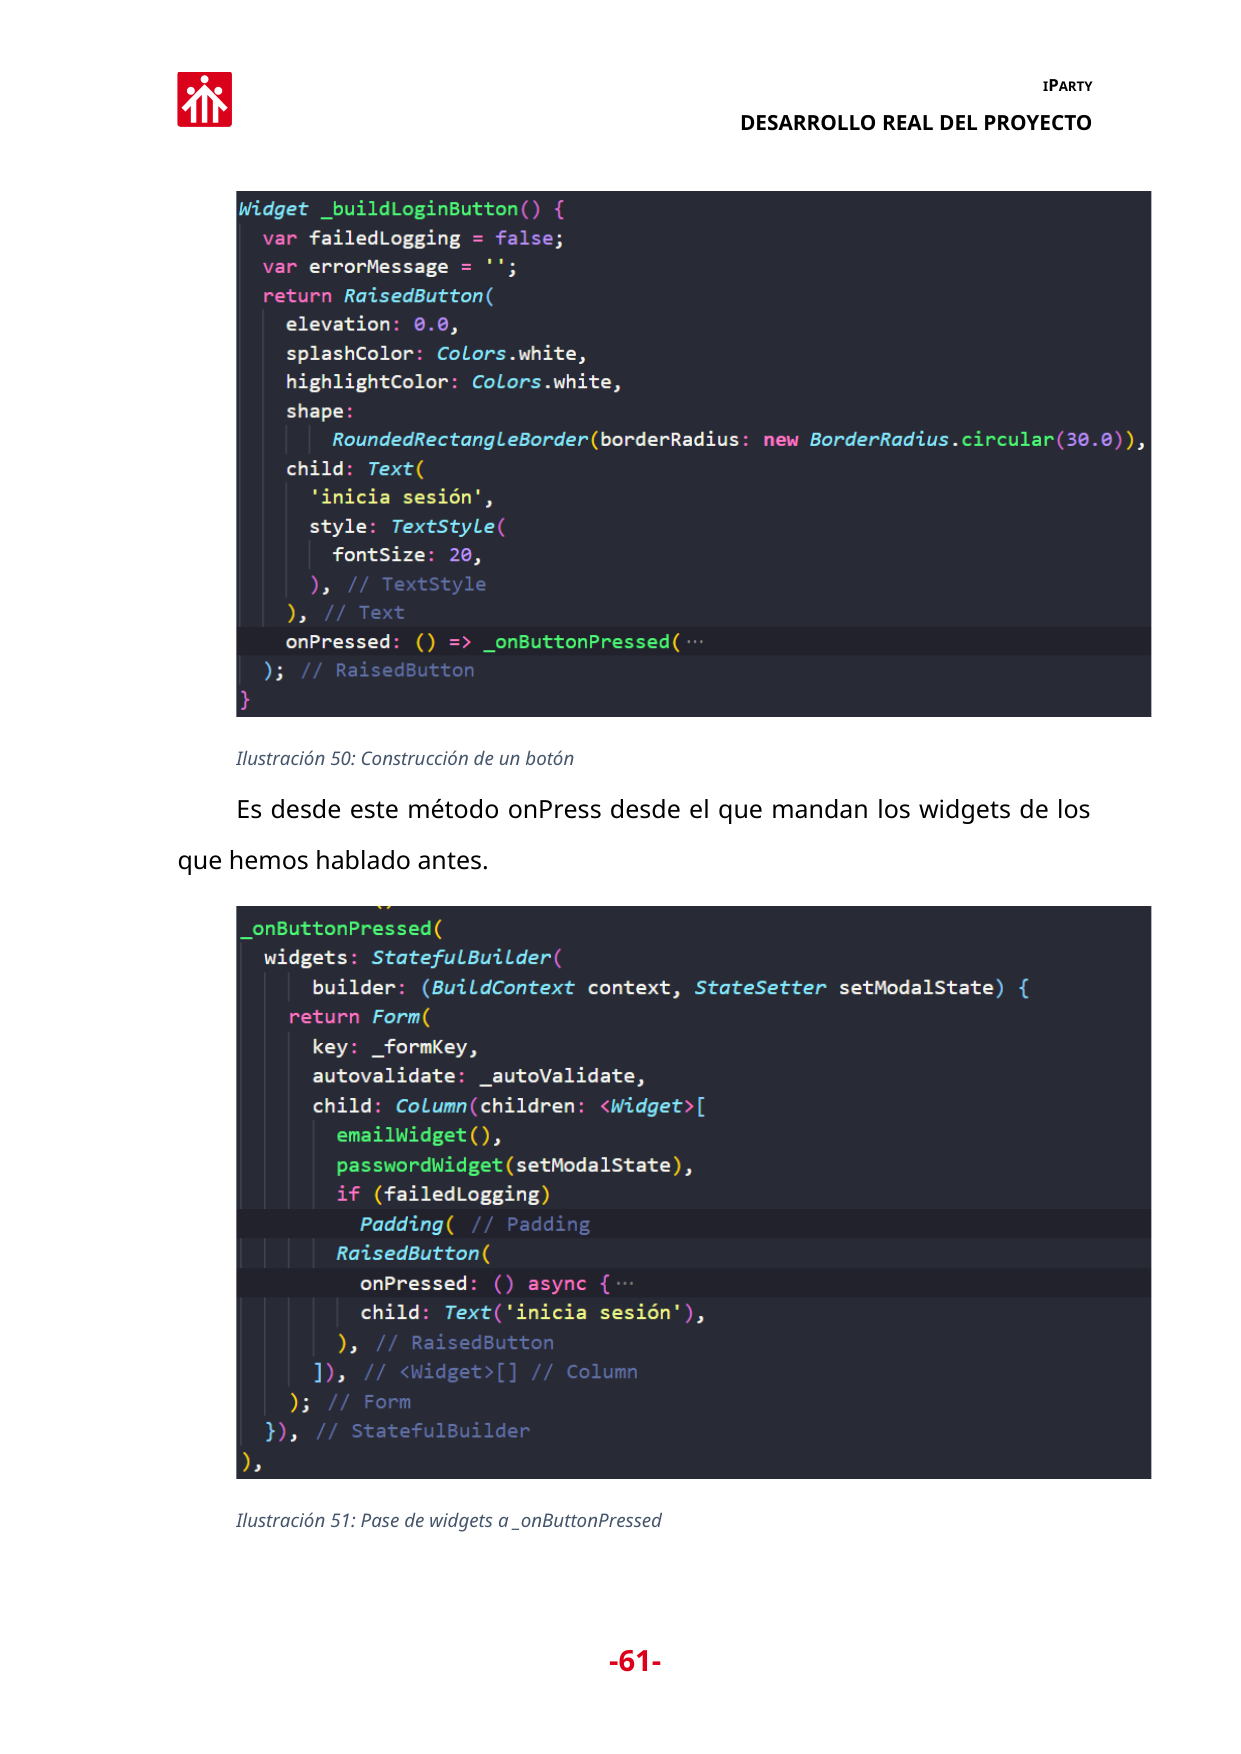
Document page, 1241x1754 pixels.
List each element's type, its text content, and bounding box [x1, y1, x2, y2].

text Es desde este método onPress desde el que mandan los widgets de los que hemos hablado antes. [177, 792, 1092, 877]
picture [236, 906, 1152, 1479]
picture [177, 72, 232, 127]
picture [236, 191, 1152, 717]
